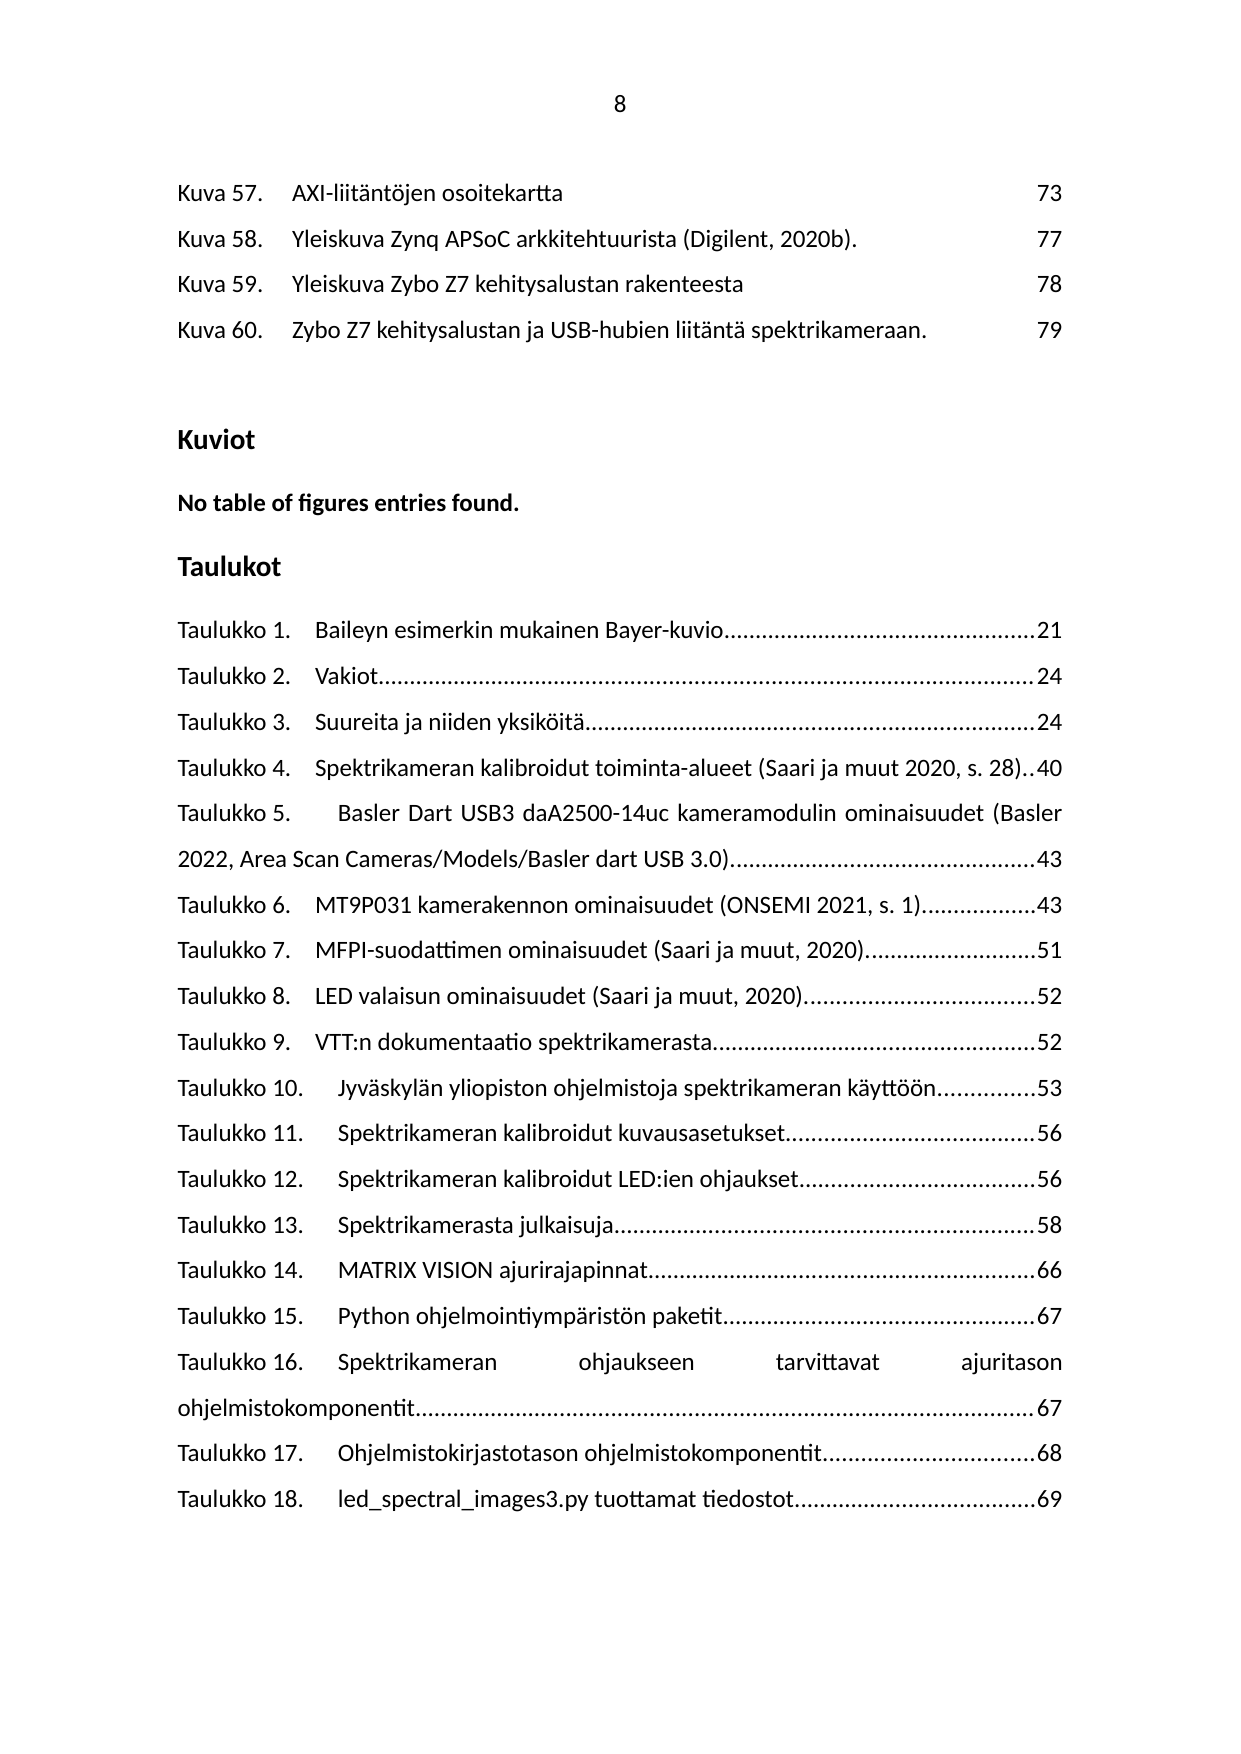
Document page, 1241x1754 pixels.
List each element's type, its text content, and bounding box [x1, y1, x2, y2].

text Taulukko 4. Spektrikameran kalibroidut toiminta-alueet (Saari ja muut 2020, s. 28). 40 [177, 752, 1063, 782]
text Taulukko 18. led_spectral_images3.py tuottamat tiedostot. 69 [177, 1483, 1063, 1514]
text Taulukko 5. Basler Dart USB3 daA2500-14uc kameramodulin ominaisuudet (Basler 2022, Area Scan Cameras/Models/Basler dart USB 3.0). 43 [177, 797, 1063, 874]
text Taulukko 3. Suureita ja niiden yksiköitä 24 [177, 706, 1063, 736]
text Taulukko 9. VTT:n dokumentaatio spektrikamerasta. 52 [177, 1026, 1063, 1057]
text Taulukko 17. Ohjelmistokirjastotason ohjelmistokomponentit 68 [177, 1438, 1063, 1468]
text Taulukko 12. Spektrikameran kalibroidut LED:ien ohjaukset 56 [177, 1163, 1063, 1194]
subtitle Taulukot [177, 548, 1063, 584]
text No table of figures entries found. [177, 487, 1063, 518]
subtitle Kuviot [177, 421, 1063, 457]
text Kuva 60. Zybo Z7 kehitysalustan ja USB-hubien liitäntä spektrikameraan. 79 [177, 314, 1063, 345]
text Taulukko 8. LED valaisun ominaisuudet (Saari ja muut, 2020). 52 [177, 980, 1063, 1011]
text Taulukko 10. Jyväskylän yliopiston ohjelmistoja spektrikameran käyttöön 53 [177, 1072, 1063, 1102]
text Taulukko 11. Spektrikameran kalibroidut kuvausasetukset 56 [177, 1117, 1063, 1148]
text Kuva 59. Yleiskuva Zybo Z7 kehitysalustan rakenteesta 78 [177, 269, 1063, 299]
text Taulukko 1. Baileyn esimerkin mukainen Bayer-kuvio 21 [177, 614, 1063, 645]
text Taulukko 14. MATRIX VISION ajurirajapinnat 66 [177, 1255, 1063, 1285]
text Taulukko 15. Python ohjelmointiympäristön paketit 67 [177, 1300, 1063, 1331]
text Taulukko 16. Spektrikameran ohjaukseen tarvittavat ajuritason ohjelmistokomponentit 67 [177, 1346, 1063, 1422]
text Taulukko 2. Vakiot 24 [177, 660, 1063, 691]
text Kuva 58. Yleiskuva Zynq APSoC arkkitehtuurista (Digilent, 2020b). 77 [177, 223, 1063, 253]
text Kuva 57. AXI-liitäntöjen osoitekartta 73 [177, 177, 1063, 208]
text Taulukko 6. MT9P031 kamerakennon ominaisuudet (ONSEMI 2021, s. 1). 43 [177, 889, 1063, 919]
text Taulukko 7. MFPI-suodattimen ominaisuudet (Saari ja muut, 2020). 51 [177, 934, 1063, 965]
text Taulukko 13. Spektrikamerasta julkaisuja 58 [177, 1209, 1063, 1239]
